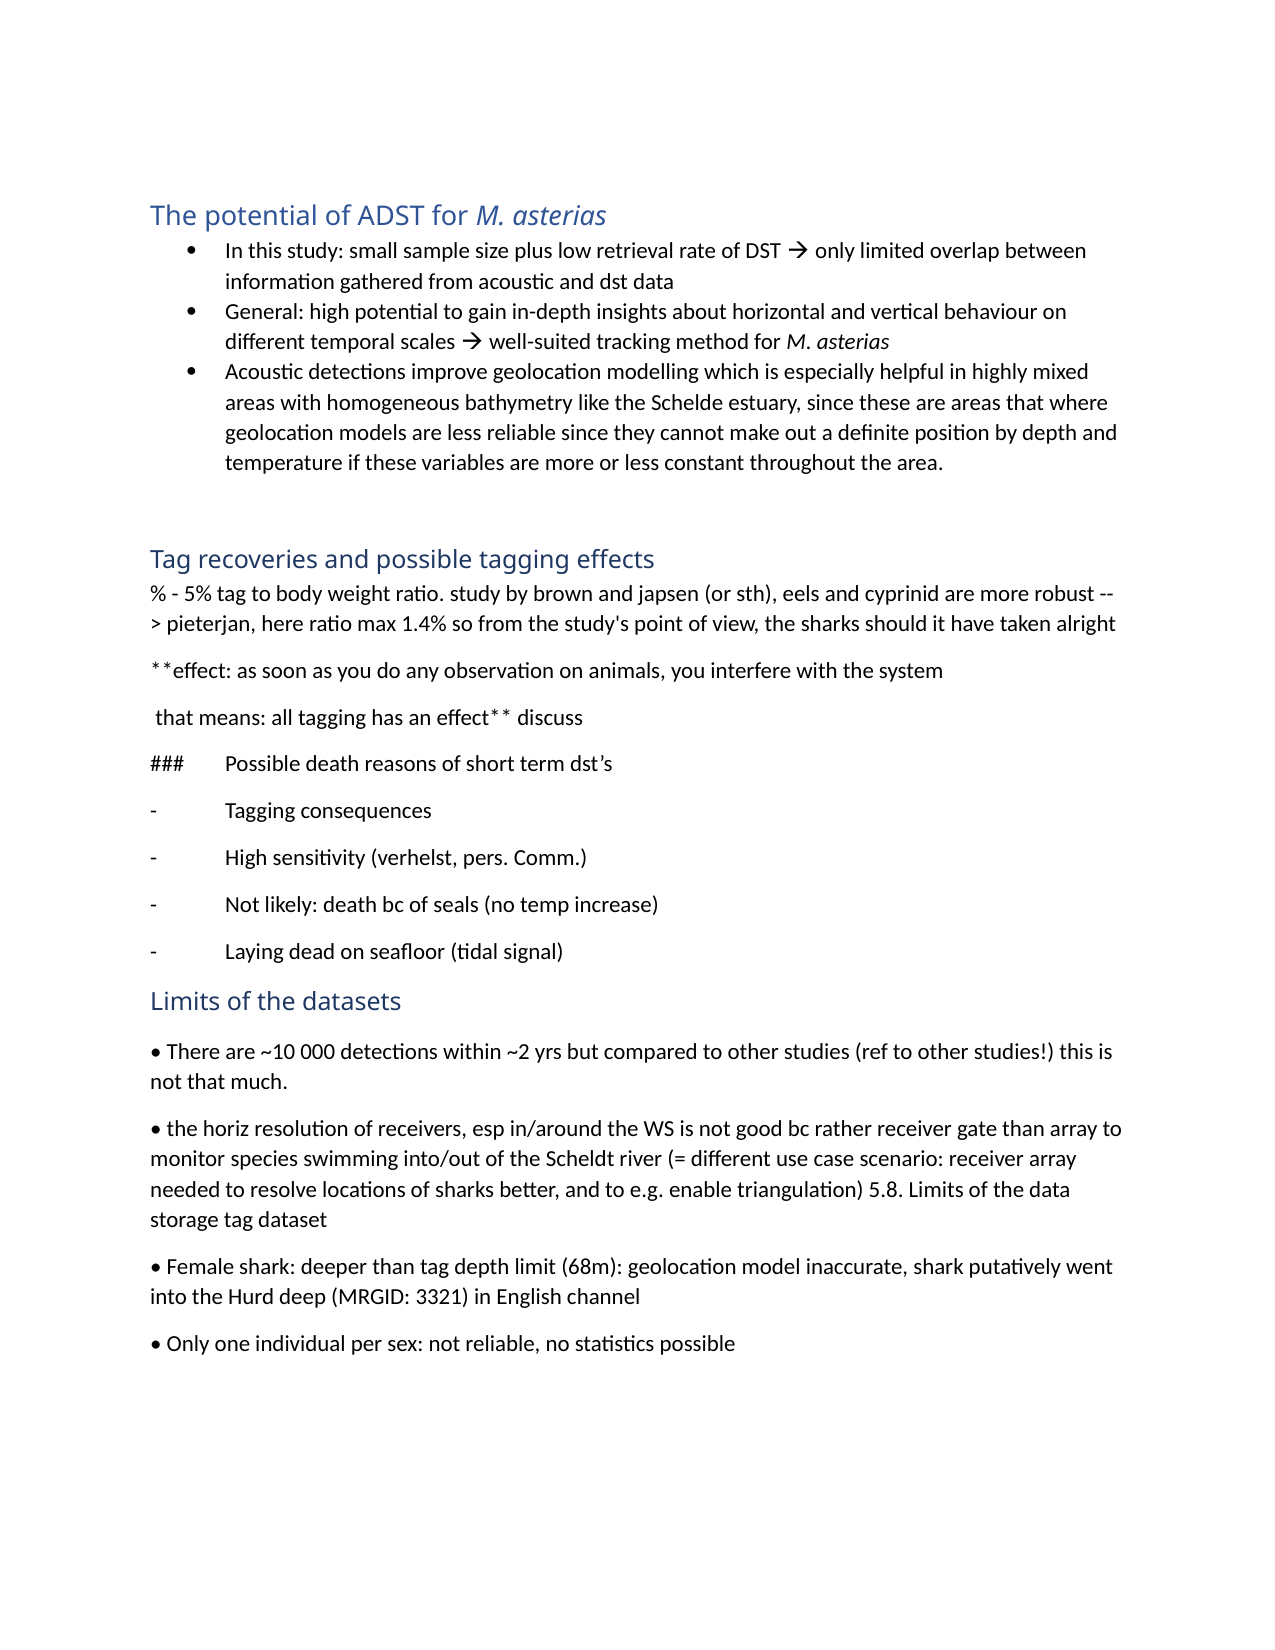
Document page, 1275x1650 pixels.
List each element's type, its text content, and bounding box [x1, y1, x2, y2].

text - Laying dead on seafloor (tidal signal) [150, 937, 1125, 965]
text • Only one individual per sex: not reliable, no statistics possible [150, 1329, 1125, 1357]
text ### Possible death reasons of short term dst’s [150, 749, 1125, 777]
text % - 5% tag to body weight ratio. study by brown and japsen (or sth), eels and cyprinid are more robust --> pieterjan, here ratio max 1.4% so from the study's point of view, the sharks should it have taken alright [150, 579, 1125, 637]
list Acoustic detections improve geolocation modelling which is especially helpful in highly mixed areas with homogeneous bathymetry like the Schelde estuary, since these are areas that where geolocation models are less reliable since they cannot make out a definite position by depth and temperature if these variables are more or less constant throughout the area. [187, 357, 1125, 476]
text - High sensitivity (verhelst, pers. Comm.) [150, 843, 1125, 871]
text Limits of the datasets [150, 984, 1125, 1018]
text • Female shark: deeper than tag depth limit (68m): geolocation model inaccurate, shark putatively went into the Hurd deep (MRGID: 3321) in English channel [150, 1252, 1125, 1310]
list General: high potential to gain in-depth insights about horizontal and vertical behaviour on different temporal scales well-suited tracking method for M. asterias [187, 297, 1125, 355]
text - Tagging consequences [150, 796, 1125, 824]
text **effect: as soon as you do any observation on animals, you interfere with the system [150, 656, 1125, 684]
text • the horiz resolution of receivers, esp in/around the WS is not good bc rather receiver gate than array to monitor species swimming into/out of the Scheldt river (= different use case scenario: receiver array needed to resolve locations of sharks better, and to e.g. enable triangulation) 5.8. Limits of the data storage tag dataset [150, 1114, 1125, 1233]
subtitle Tag recoveries and possible tagging effects [150, 542, 1125, 576]
subtitle The potential of ADST for M. asterias [150, 197, 1125, 234]
text that means: all tagging has an effect** discuss [150, 703, 1125, 731]
text - Not likely: death bc of seals (no temp increase) [150, 890, 1125, 918]
list In this study: small sample size plus low retrieval rate of DST only limited overlap between information gathered from acoustic and dst data [187, 237, 1125, 295]
text • There are ~10 000 detections within ~2 yrs but compared to other studies (ref to other studies!) this is not that much. [150, 1037, 1125, 1096]
